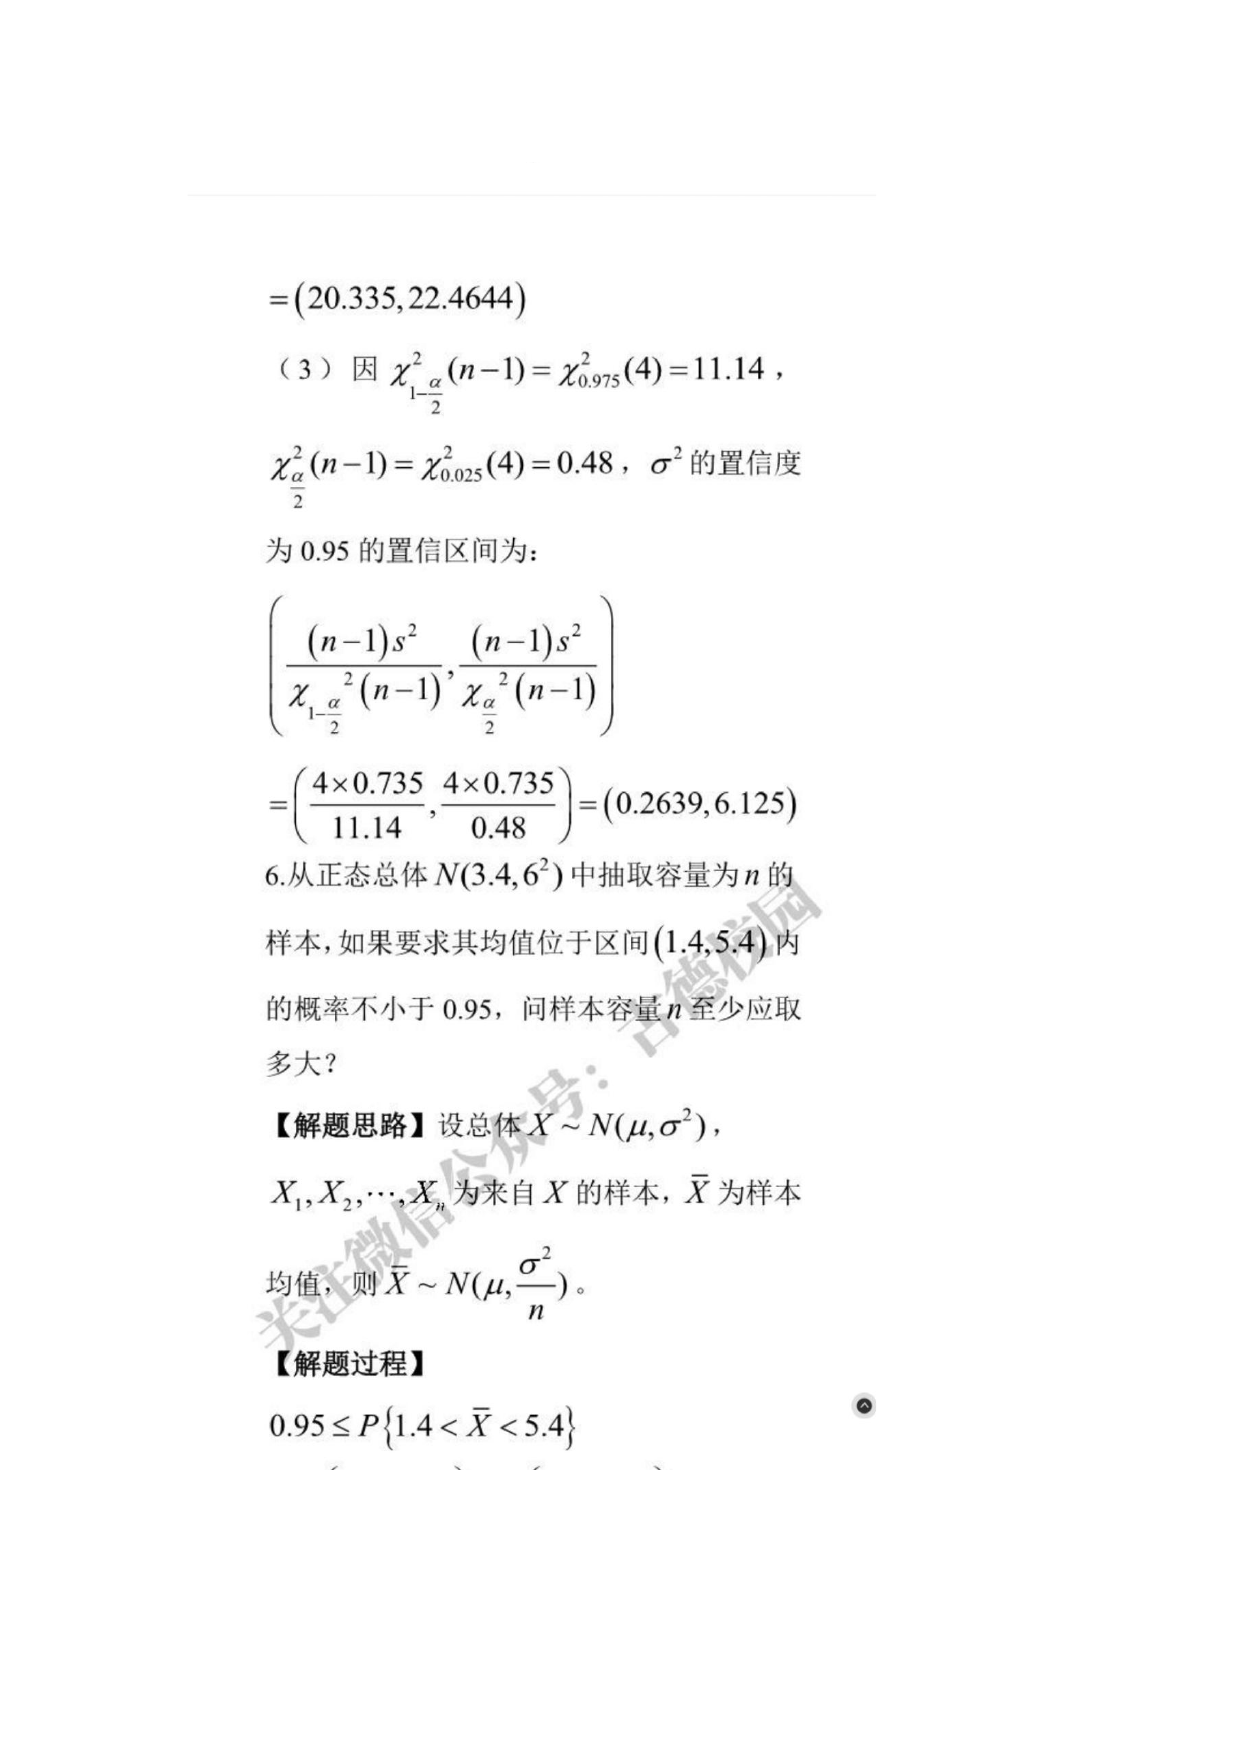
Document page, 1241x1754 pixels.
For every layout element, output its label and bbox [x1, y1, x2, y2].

picture [187, 162, 877, 1470]
